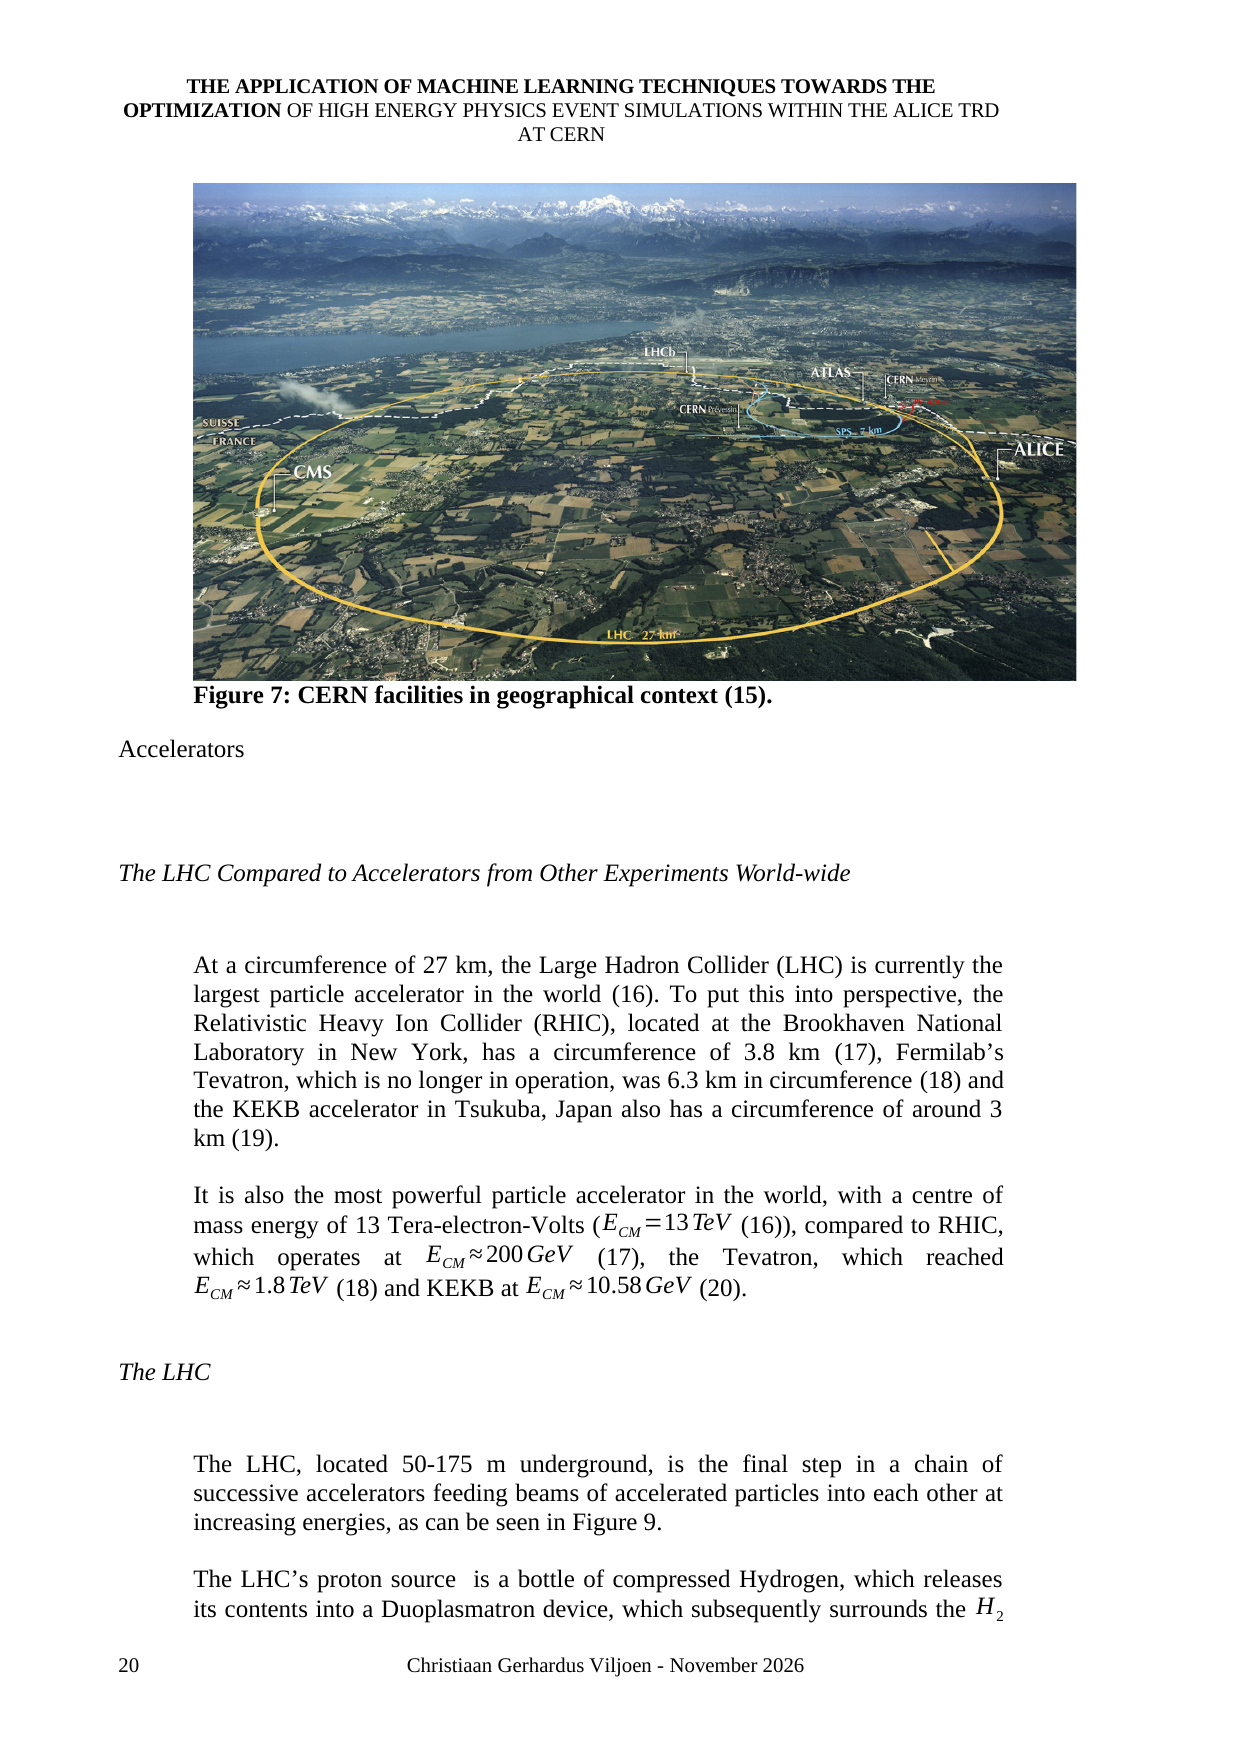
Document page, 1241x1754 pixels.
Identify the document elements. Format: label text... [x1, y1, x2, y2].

subtitle Accelerators [118, 734, 1004, 763]
text It is also the most powerful particle accelerator in the world, with a centre of mass energy of 13 Tera-electron-Volts ( ), compared to RHIC, which operates at , the Tevatron, which reached and KEKB at . [193, 1180, 1004, 1303]
text Figure 7: CERN facilities in geographical context . [193, 681, 1004, 709]
text At a circumference of 27 km, the Large Hadron Collider (LHC) is currently the largest particle accelerator in the world . To put this into perspective, the Relativistic Heavy Ion Collider (RHIC), located at the Brookhaven National Laboratory in New York, has a circumference of 3.8 km , Fermilab’s Tevatron, which is no longer in operation, was 6.3 km in circumference and the KEKB accelerator in Tsukuba, Japan also has a circumference of around 3 km . [193, 950, 1004, 1152]
subtitle The LHC Compared to Accelerators from Other Experiments World-wide [118, 858, 1004, 887]
picture [193, 183, 1077, 681]
text The LHC, located 50-175 m underground, is the final step in a chain of successive accelerators feeding beams of accelerated particles into each other at increasing energies, as can be seen in Figure 9. [193, 1449, 1004, 1536]
subtitle The LHC [118, 1357, 1004, 1386]
